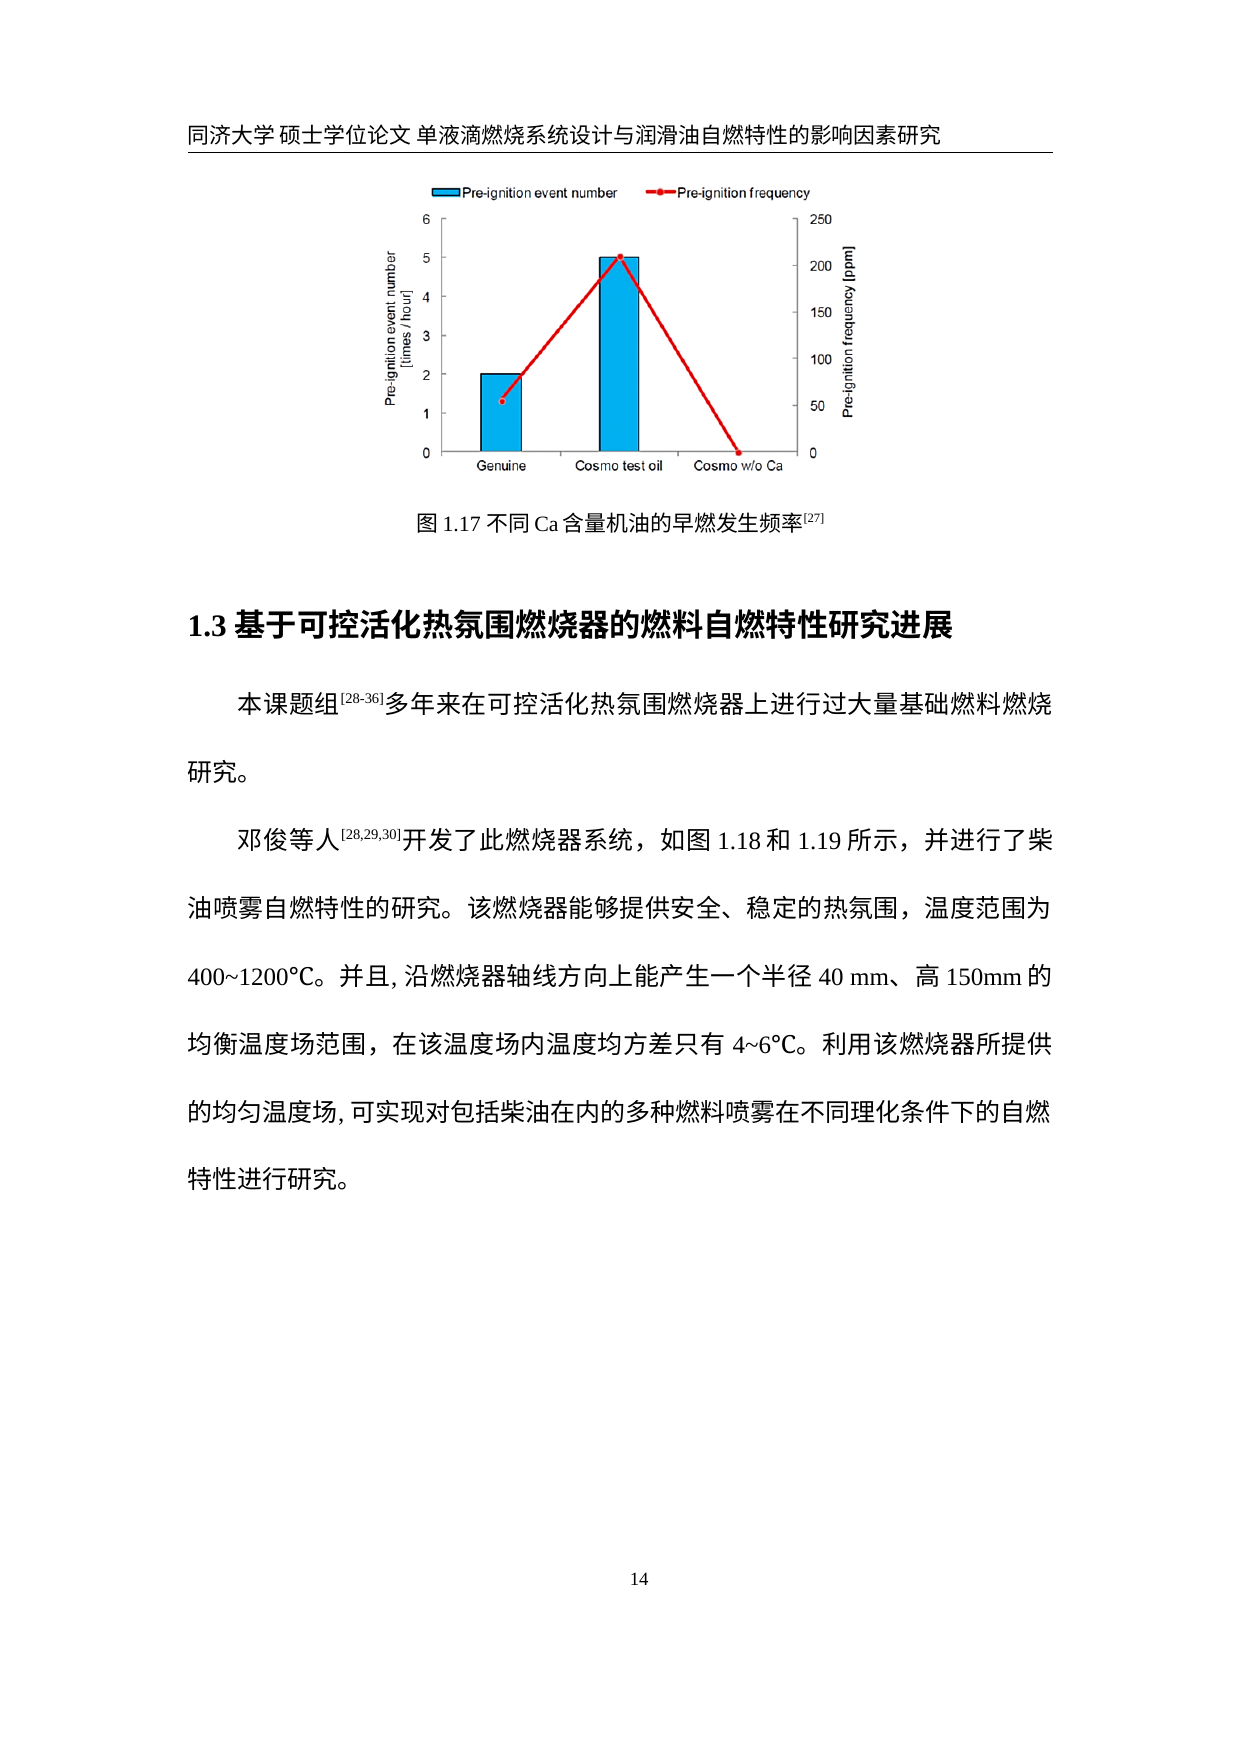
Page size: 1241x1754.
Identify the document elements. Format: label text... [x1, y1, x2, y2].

text 本课题组[28-36]多年来在可控活化热氛围燃烧器上进行过大量基础燃料燃烧研究。 [187, 669, 1053, 804]
subtitle 1.3 基于可控活化热氛围燃烧器的燃料自燃特性研究进展 [187, 588, 1053, 656]
text 邓俊等人[28,29,30]开发了此燃烧器系统，如图1.18和1.19所示，并进行了柴油喷雾自燃特性的研究。该燃烧器能够提供安全、稳定的热氛围，温度范围为400~1200℃。并且, 沿燃烧器轴线方向上能产生一个半径40 mm、高150mm的均衡温度场范围，在该温度场内温度均方差只有4~6℃。利用该燃烧器所提供的均匀温度场, 可实现对包括柴油在内的多种燃料喷雾在不同理化条件下的自燃特性进行研究。 [187, 804, 1053, 1212]
picture [383, 186, 857, 472]
text 图1.17 不同Ca含量机油的早燃发生频率[27] [187, 504, 1053, 538]
